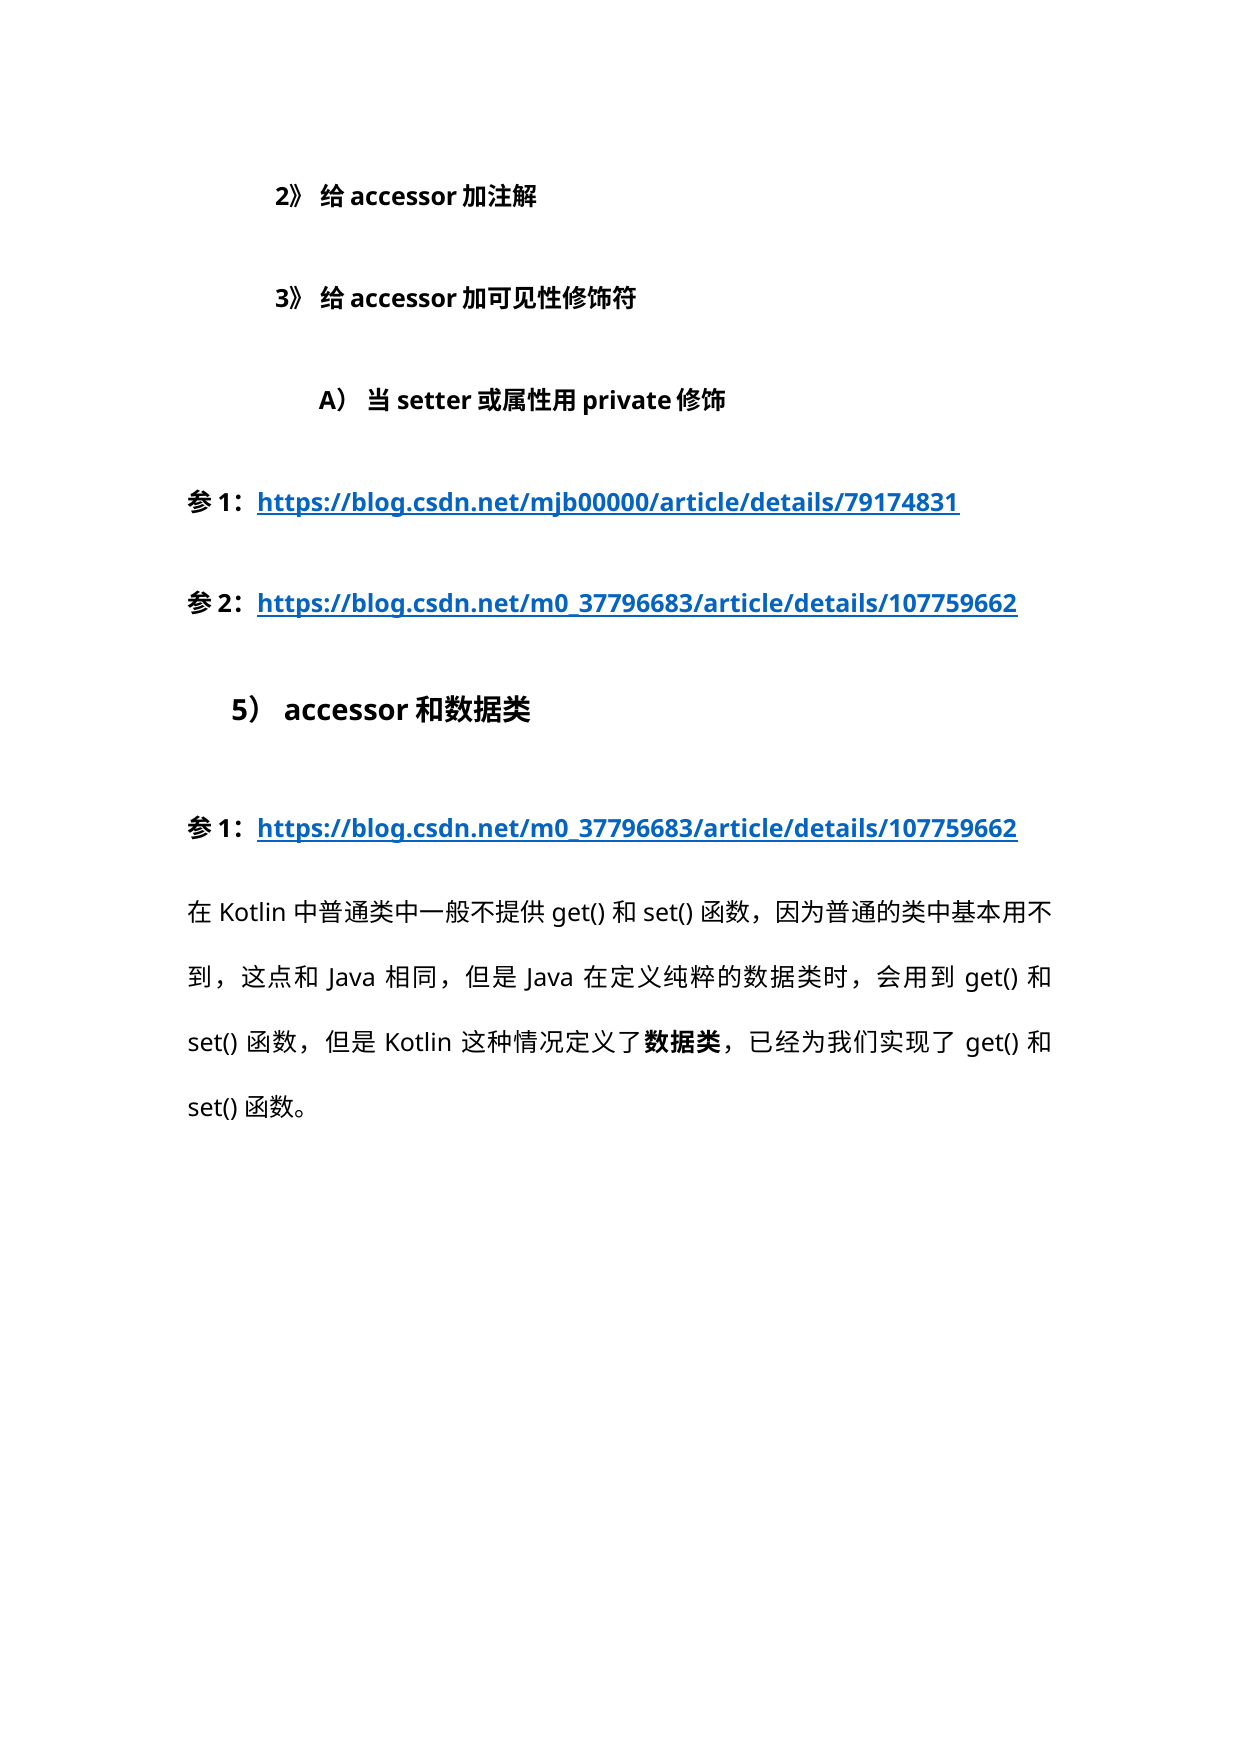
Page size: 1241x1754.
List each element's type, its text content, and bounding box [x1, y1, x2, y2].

subtitle 参1：https://blog.csdn.net/mjb00000/article/details/79174831 [187, 468, 1053, 533]
subtitle 5） accessor和数据类 [187, 676, 1053, 741]
subtitle 2》 给accessor加注解 [187, 162, 1053, 227]
subtitle A） 当setter或属性用private修饰 [187, 366, 1053, 431]
subtitle 参2：https://blog.csdn.net/m0_37796683/article/details/107759662 [187, 569, 1053, 634]
subtitle 参1：https://blog.csdn.net/m0_37796683/article/details/107759662 [187, 794, 1053, 859]
subtitle 3》 给accessor加可见性修饰符 [187, 264, 1053, 329]
text 在 Kotlin 中普通类中一般不提供 get() 和 set() 函数，因为普通的类中基本用不到，这点和 Java 相同，但是 Java 在定义纯粹的数据类时，会用到 get() 和 set() 函数，但是 Kotlin 这种情况定义了数据类，已经为我们实现了 get() 和 set() 函数。 [187, 878, 1053, 1138]
